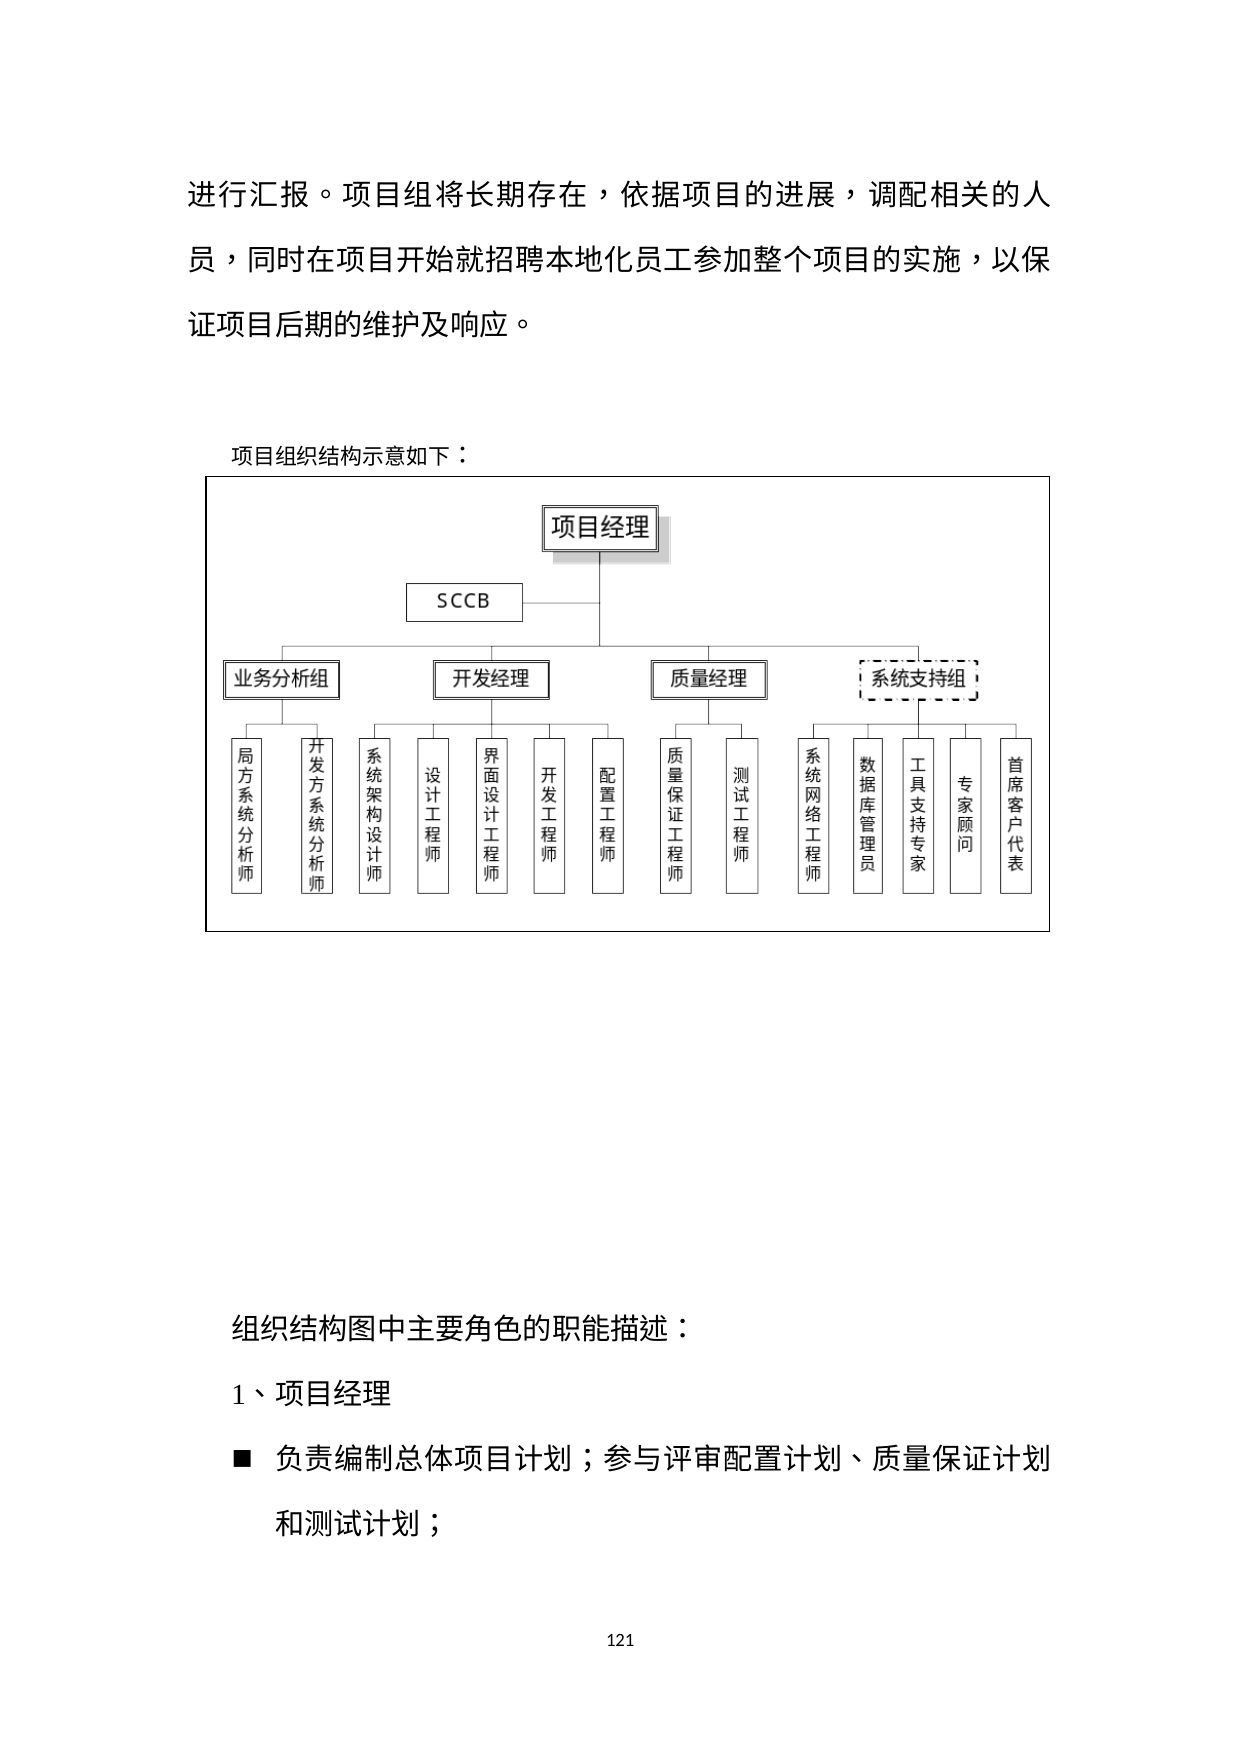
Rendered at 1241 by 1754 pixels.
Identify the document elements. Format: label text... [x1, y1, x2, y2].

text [187, 162, 1053, 357]
text 项目组织结构示意如下： [187, 422, 1053, 487]
text 组织结构图中主要角色的职能描述： [187, 1295, 1053, 1360]
text 1、项目经理 [187, 1360, 1053, 1425]
list 负责编制总体项目计划；参与评审配置计划、质量保证计划和测试计划； [231, 1425, 1053, 1555]
